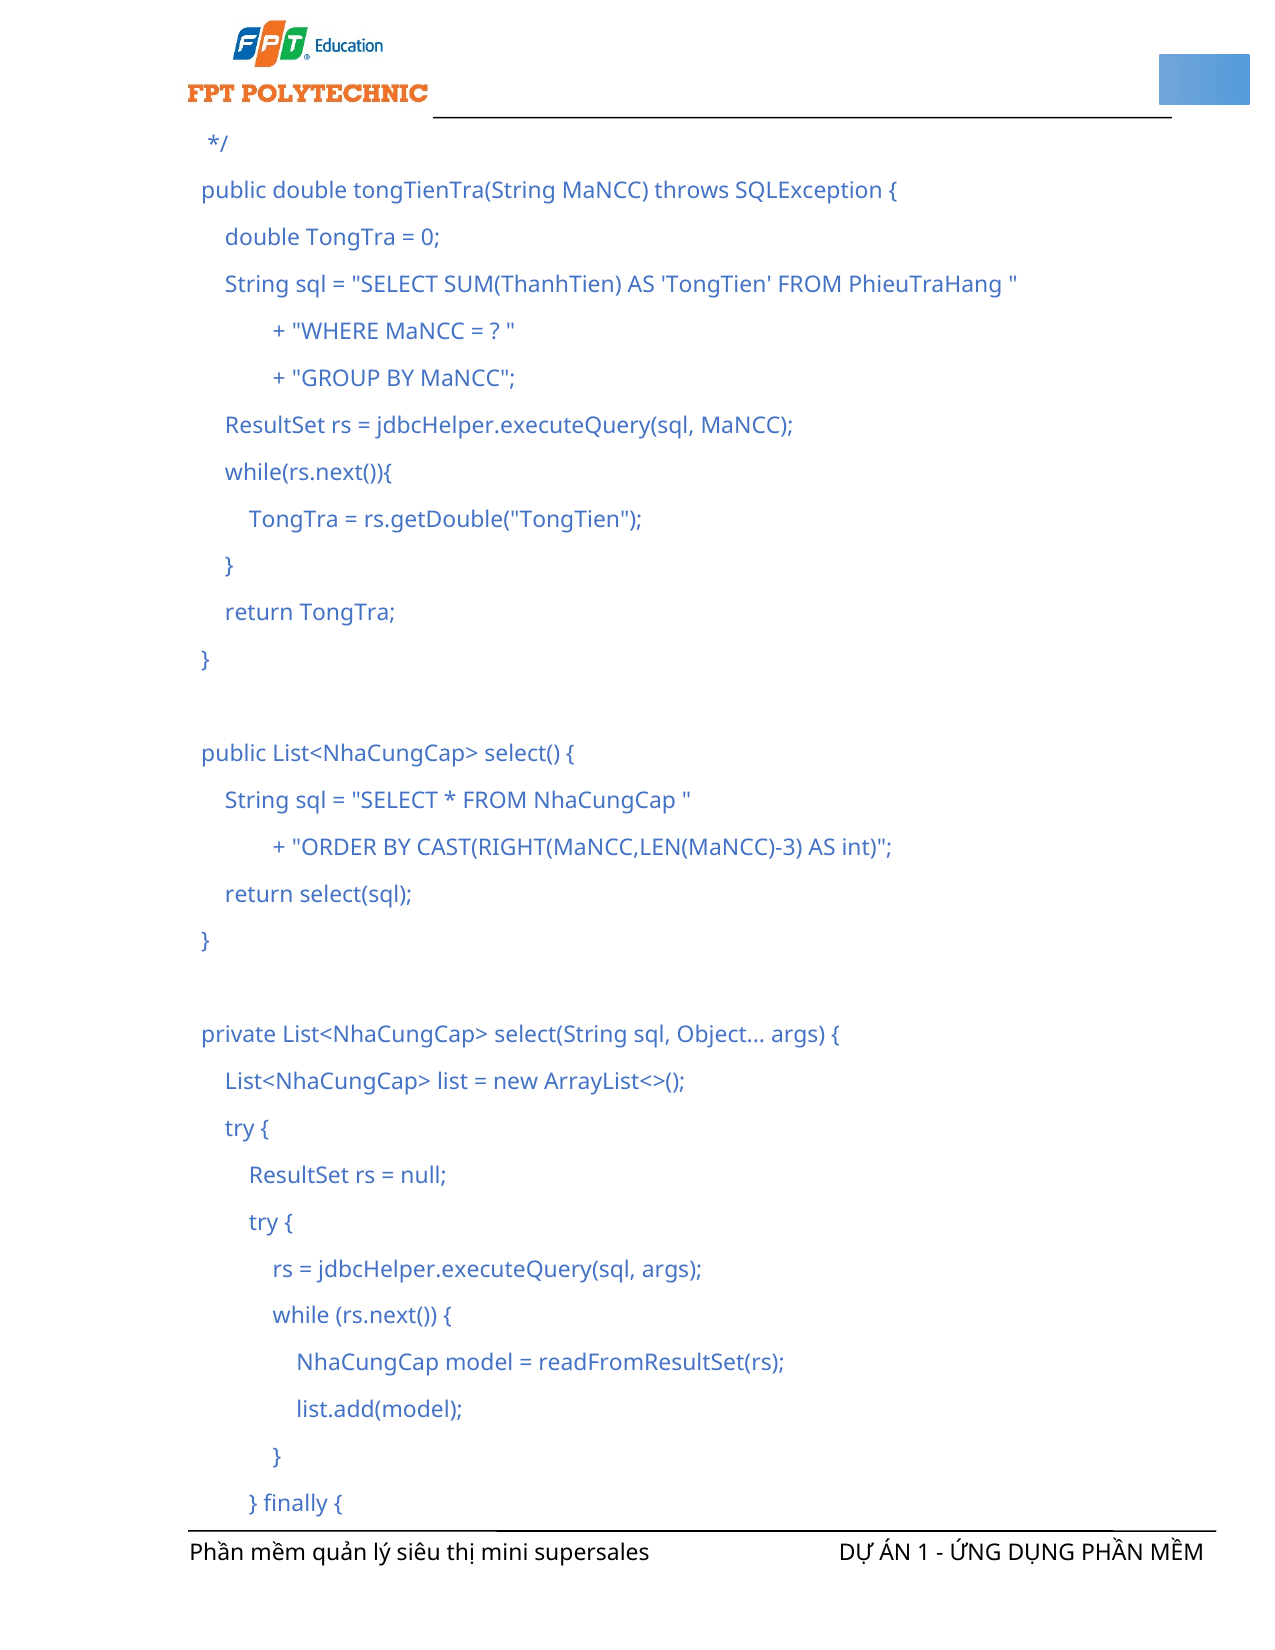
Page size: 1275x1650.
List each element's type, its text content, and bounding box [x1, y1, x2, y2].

text ResultSet rs = jdbcHelper.executeQuery(sql, MaNCC); [177, 409, 1216, 440]
text + "ORDER BY CAST(RIGHT(MaNCC,LEN(MaNCC)-3) AS int)"; [177, 831, 1216, 862]
text ResultSet rs = null; [177, 1159, 1216, 1190]
text } [177, 549, 1216, 581]
text try { [177, 1112, 1216, 1143]
text + "WHERE MaNCC = ? " [177, 315, 1216, 346]
text } finally { [177, 1487, 1216, 1518]
text } [177, 643, 1216, 674]
text return TongTra; [177, 596, 1216, 627]
text list.add(model); [177, 1393, 1216, 1424]
text double TongTra = 0; [177, 221, 1216, 252]
text } [177, 1440, 1216, 1471]
text rs = jdbcHelper.executeQuery(sql, args); [177, 1252, 1216, 1284]
text while (rs.next()) { [177, 1299, 1216, 1331]
text TongTra = rs.getDouble("TongTien"); [177, 502, 1216, 534]
text private List<NhaCungCap> select(String sql, Object... args) { [177, 1018, 1216, 1049]
text */ [177, 127, 1216, 159]
text return select(sql); [177, 877, 1216, 909]
text String sql = "SELECT * FROM NhaCungCap " [177, 784, 1216, 815]
text try { [177, 1206, 1216, 1237]
text public List<NhaCungCap> select() { [177, 737, 1216, 768]
text while(rs.next()){ [177, 456, 1216, 487]
text } [177, 924, 1216, 956]
text List<NhaCungCap> list = new ArrayList<>(); [177, 1065, 1216, 1096]
text + "GROUP BY MaNCC"; [177, 362, 1216, 393]
text public double tongTienTra(String MaNCC) throws SQLException { [177, 174, 1216, 206]
text NhaCungCap model = readFromResultSet(rs); [177, 1346, 1216, 1377]
text String sql = "SELECT SUM(ThanhTien) AS 'TongTien' FROM PhieuTraHang " [177, 268, 1216, 299]
picture [179, 8, 433, 118]
